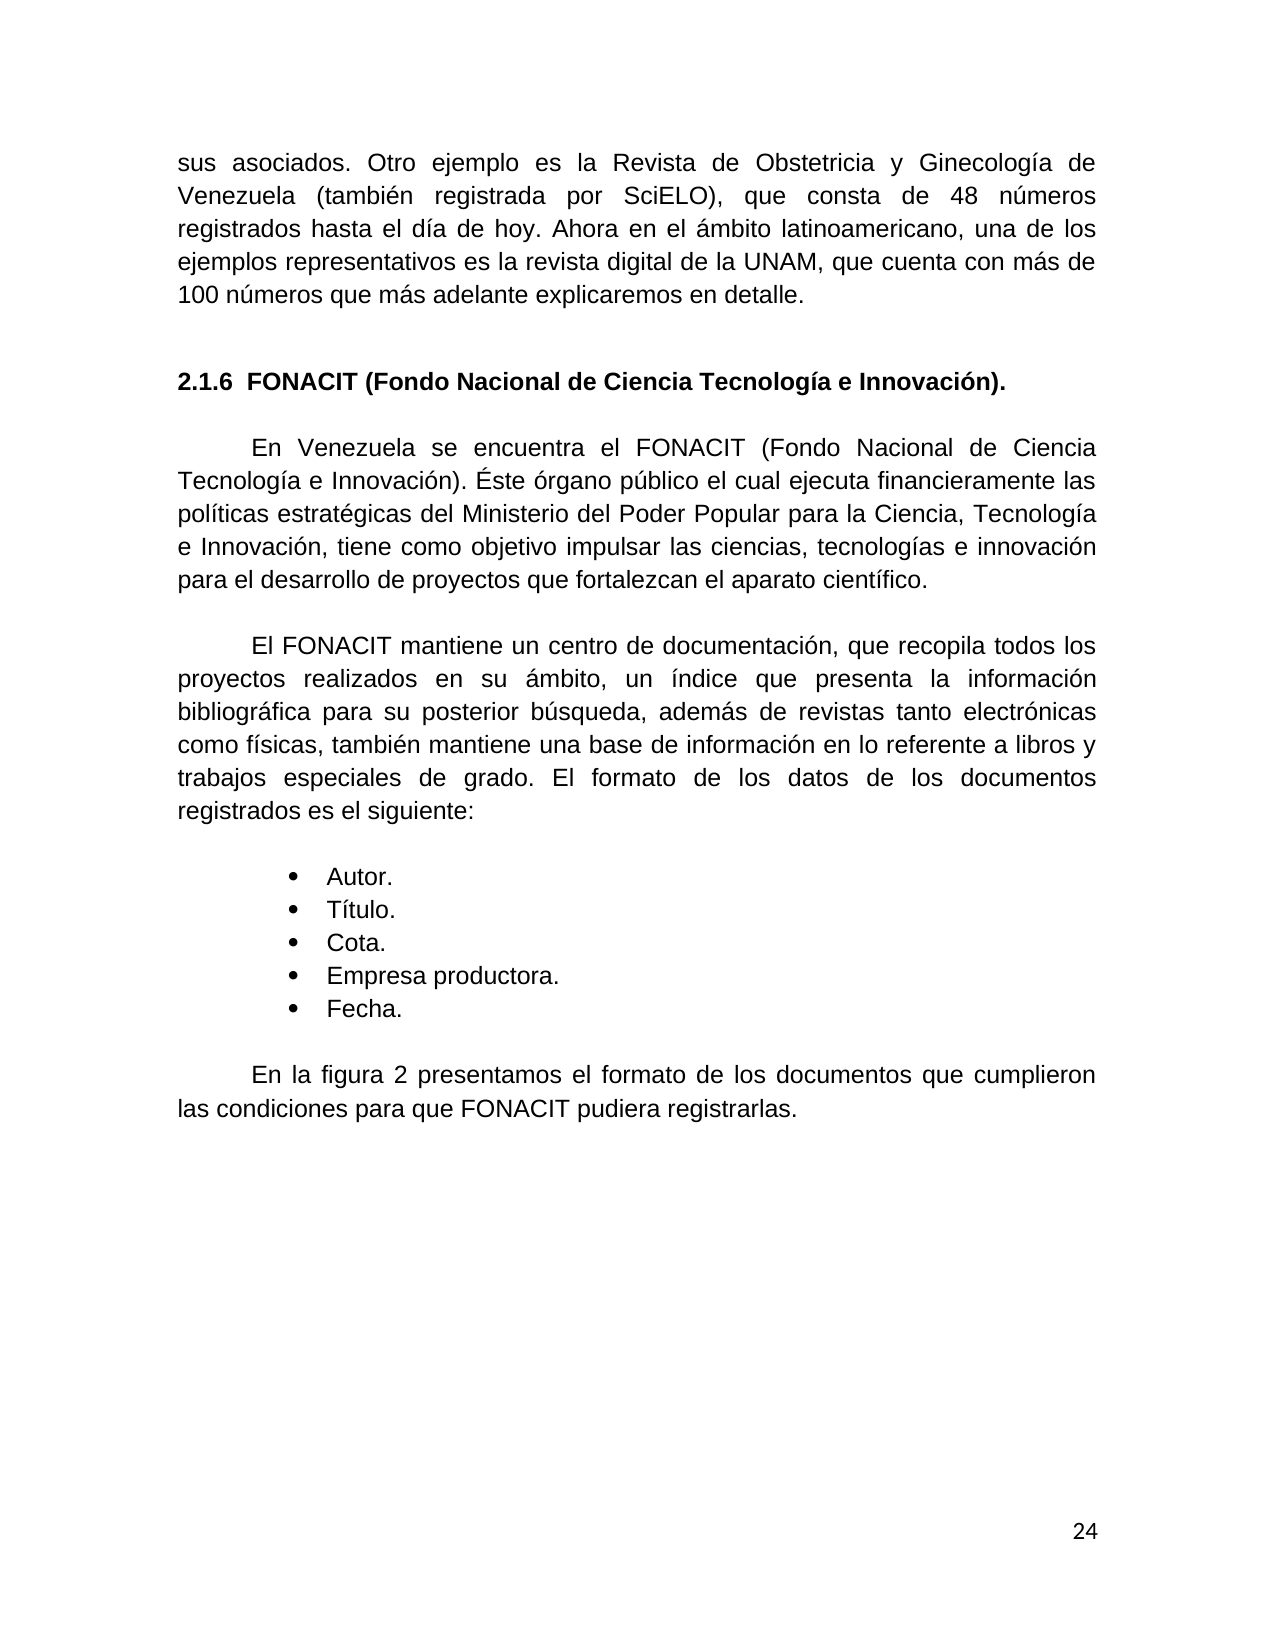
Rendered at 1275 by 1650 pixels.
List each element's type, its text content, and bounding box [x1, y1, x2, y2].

list Empresa productora. [289, 961, 1098, 990]
list Cota. [289, 928, 1098, 957]
list El FONACIT mantiene un centro de documentación, que recopila todos los proyectos realizados en su ámbito, un índice que presenta la información bibliográfica para su posterior búsqueda, además de revistas tanto electrónicas como físicas, también mantiene una base de información en lo referente a libros y trabajos especiales de grado. El formato de los datos de los documentos registrados es el siguiente: [177, 631, 1098, 824]
list En Venezuela se encuentra el FONACIT (Fondo Nacional de Ciencia Tecnología e Innovación). Éste órgano público el cual ejecuta financieramente las políticas estratégicas del Ministerio del Poder Popular para la Ciencia, Tecnología e Innovación, tiene como objetivo impulsar las ciencias, tecnologías e innovación para el desarrollo de proyectos que fortalezcan el aparato científico. [177, 433, 1098, 593]
subtitle 2.1.6 FONACIT (Fondo Nacional de Ciencia Tecnología e Innovación). [177, 367, 1098, 395]
list Autor. [289, 862, 1098, 891]
list Título. [289, 895, 1098, 924]
text En la figura 2 presentamos el formato de los documentos que cumplieron las condiciones para que FONACIT pudiera registrarlas. [177, 1061, 1098, 1122]
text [177, 148, 1098, 308]
list Fecha. [289, 994, 1098, 1023]
